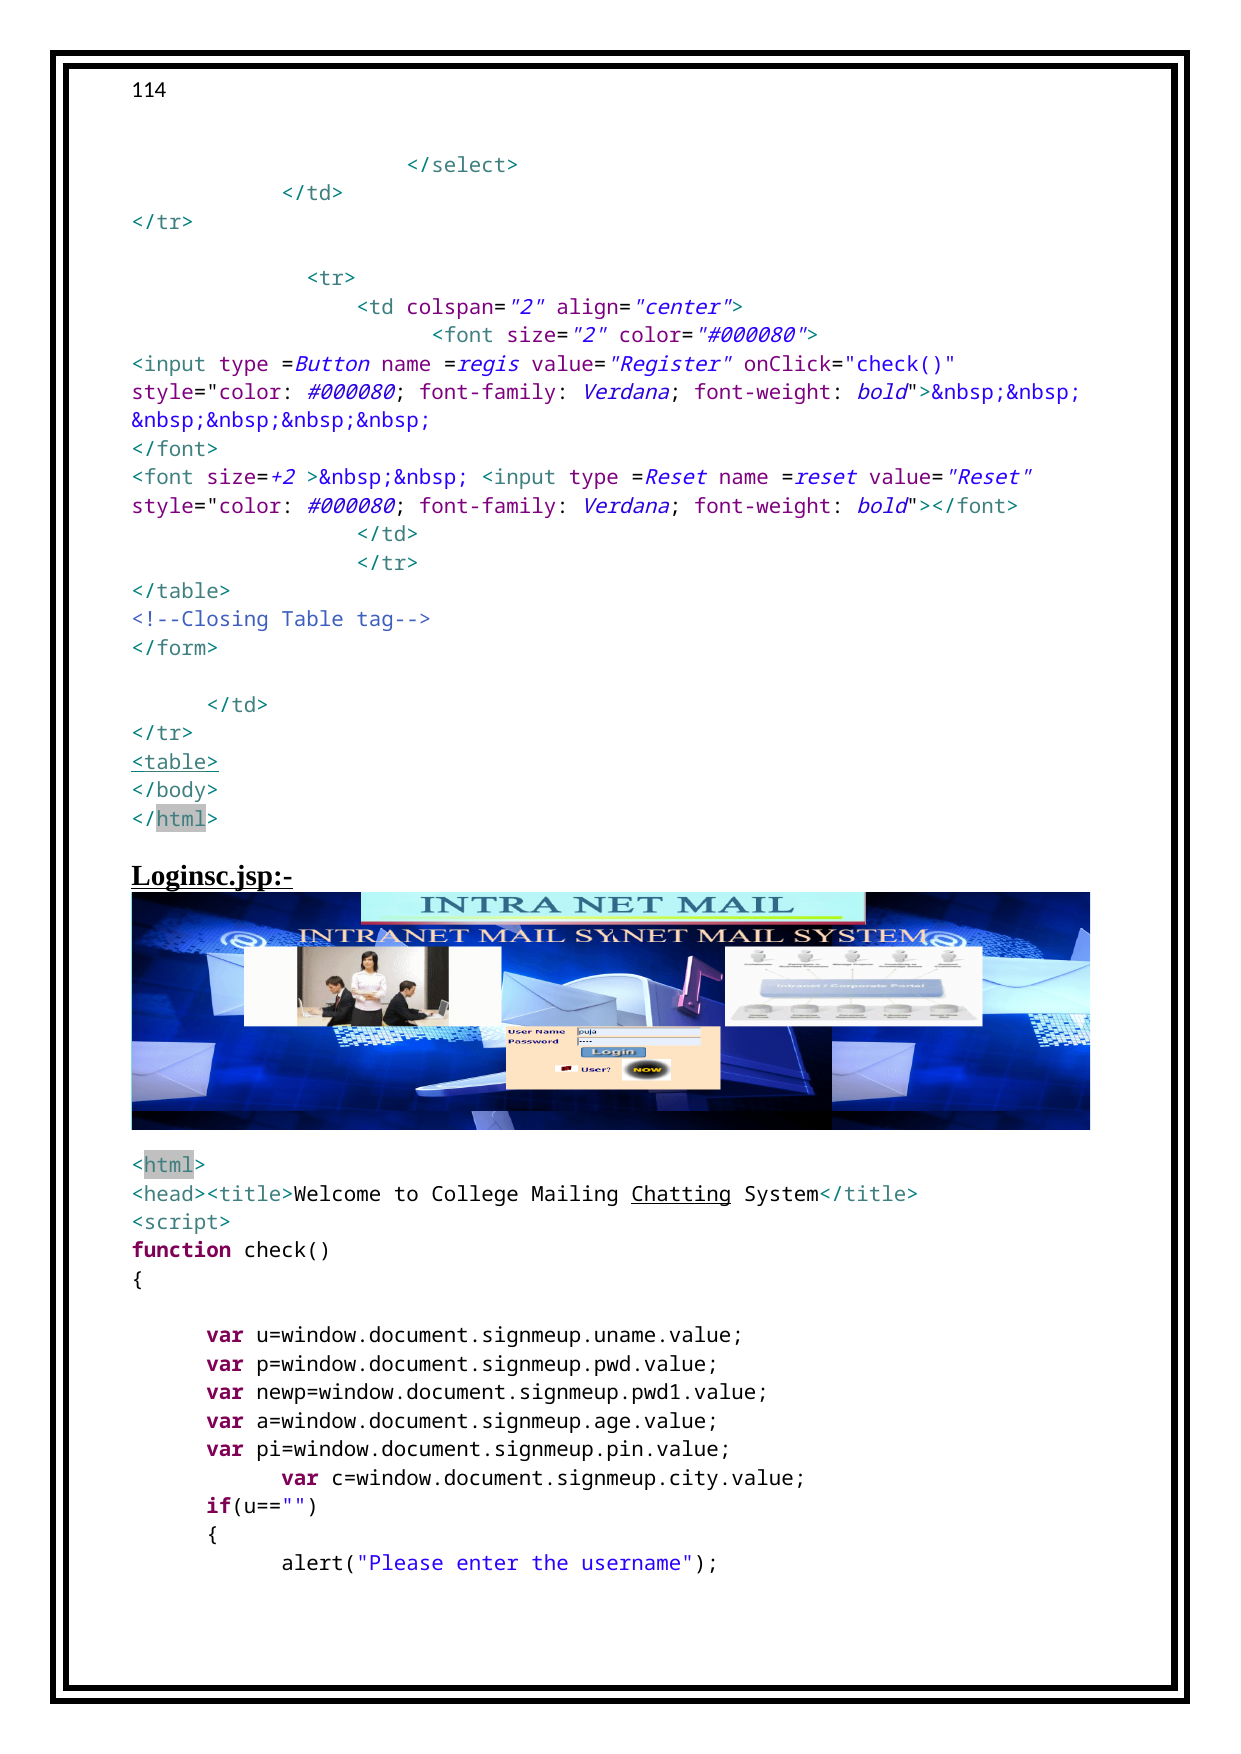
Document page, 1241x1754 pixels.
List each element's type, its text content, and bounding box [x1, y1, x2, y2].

text var c=window.document.signmeup.city.value; [131, 1463, 1090, 1491]
text var u=window.document.signmeup.uname.value; [131, 1321, 1090, 1349]
text var p=window.document.signmeup.pwd.value; [131, 1349, 1090, 1377]
text { [131, 1264, 1090, 1292]
list Loginsc.jsp:- [131, 858, 1090, 892]
text var a=window.document.signmeup.age.value; [131, 1406, 1090, 1434]
text <script> [131, 1207, 1090, 1236]
text alert("Please enter the username"); [131, 1548, 1090, 1576]
text { [131, 1519, 1090, 1548]
picture [131, 892, 1091, 1130]
text <tr> [131, 263, 1090, 292]
list </html> [206, 804, 1090, 832]
text <!--Closing Table tag--> [131, 604, 1090, 633]
text </td> [131, 690, 1090, 718]
text <font size="2" color="#000080"> [131, 320, 1090, 349]
text </tr> [131, 718, 1090, 747]
text <html> [194, 1150, 1090, 1179]
text &nbsp;&nbsp;&nbsp;&nbsp; [131, 406, 1090, 434]
text <table> [131, 747, 1090, 775]
text if(u=="") [131, 1491, 1090, 1519]
text var pi=window.document.signmeup.pin.value; [131, 1434, 1090, 1463]
text </tr> [131, 207, 1090, 235]
text <html> [131, 1150, 144, 1179]
text </table> [131, 576, 1090, 604]
list </html> [131, 804, 156, 832]
text var newp=window.document.signmeup.pwd1.value; [131, 1377, 1090, 1406]
text <td colspan="2" align="center"> [131, 292, 1090, 320]
text </form> [131, 633, 1090, 661]
text </tr> [131, 548, 1090, 576]
text </td> [131, 519, 1090, 548]
text </select> [131, 150, 1090, 178]
text </td> [131, 178, 1090, 207]
text function check() [131, 1236, 1090, 1264]
text </font> [131, 434, 1090, 462]
text <font size=+2 >&nbsp;&nbsp; <input type =Reset name =reset value="Reset" style="color: #000080; font-family: Verdana; font-weight: bold"></font> [131, 462, 1090, 519]
text </body> [131, 775, 1090, 804]
text <input type =Button name =regis value="Register" onClick="check()" style="color: #000080; font-family: Verdana; font-weight: bold">&nbsp;&nbsp; [131, 349, 1090, 406]
text <head><title>Welcome to College Mailing Chatting System</title> [131, 1179, 1090, 1207]
